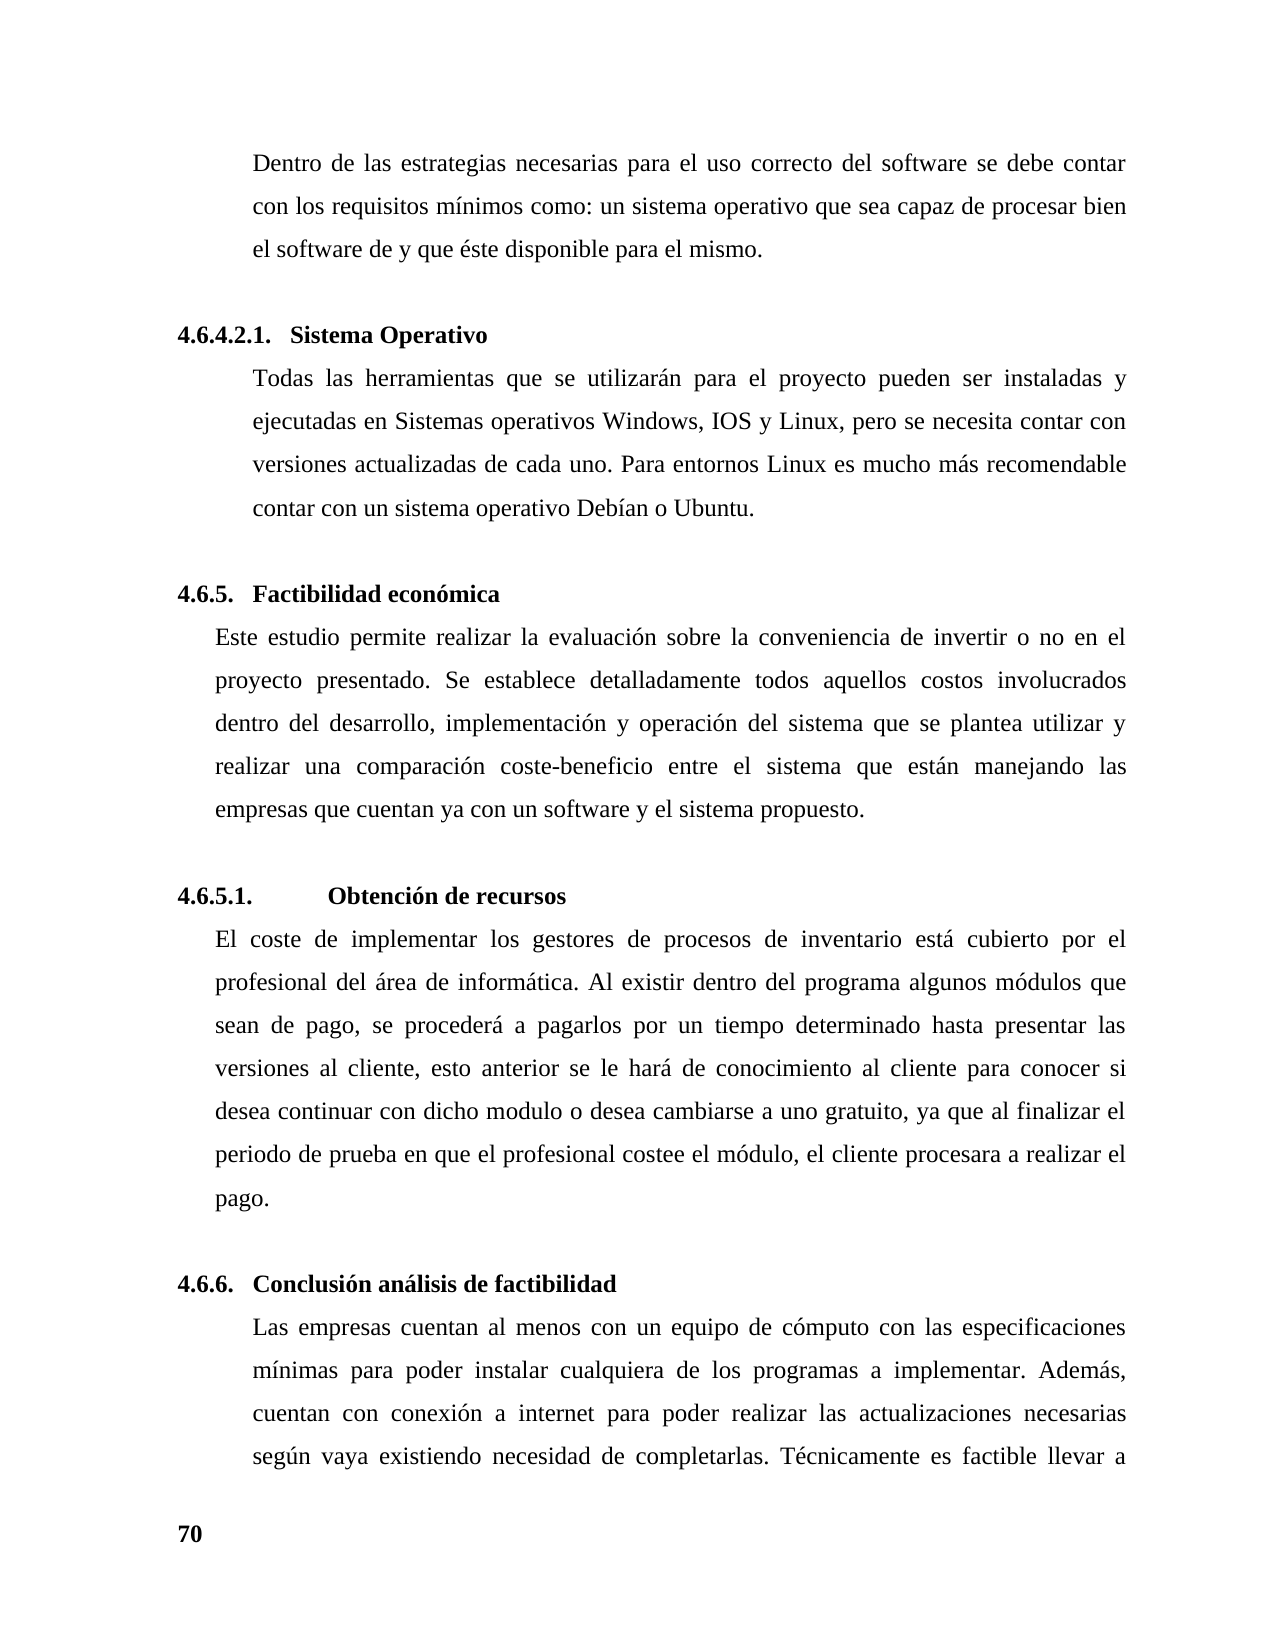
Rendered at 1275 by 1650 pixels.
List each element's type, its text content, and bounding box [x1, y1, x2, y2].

list Todas las herramientas que se utilizarán para el proyecto pueden ser instaladas y ejecutadas en Sistemas operativos Windows, IOS y Linux, pero se necesita contar con versiones actualizadas de cada uno. Para entornos Linux es mucho más recomendable contar con un sistema operativo Debían o Ubuntu. [252, 363, 1127, 521]
list Dentro de las estrategias necesarias para el uso correcto del software se debe contar con los requisitos mínimos como: un sistema operativo que sea capaz de procesar bien el software de y que éste disponible para el mismo. [252, 148, 1127, 263]
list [252, 1312, 1127, 1470]
list Obtención de recursos [177, 881, 1127, 909]
list Este estudio permite realizar la evaluación sobre la conveniencia de invertir o no en el proyecto presentado. Se establece detalladamente todos aquellos costos involucrados dentro del desarrollo, implementación y operación del sistema que se plantea utilizar y realizar una comparación coste-beneficio entre el sistema que están manejando las empresas que cuentan ya con un software y el sistema propuesto. [215, 622, 1127, 823]
list Factibilidad económica [177, 579, 1127, 608]
list Sistema Operativo [177, 320, 1127, 349]
list Conclusión análisis de factibilidad [177, 1269, 1127, 1298]
list El coste de implementar los gestores de procesos de inventario está cubierto por el profesional del área de informática. Al existir dentro del programa algunos módulos que sean de pago, se procederá a pagarlos por un tiempo determinado hasta presentar las versiones al cliente, esto anterior se le hará de conocimiento al cliente para conocer si desea continuar con dicho modulo o desea cambiarse a uno gratuito, ya que al finalizar el periodo de prueba en que el profesional costee el módulo, el cliente procesara a realizar el pago. [215, 924, 1127, 1211]
